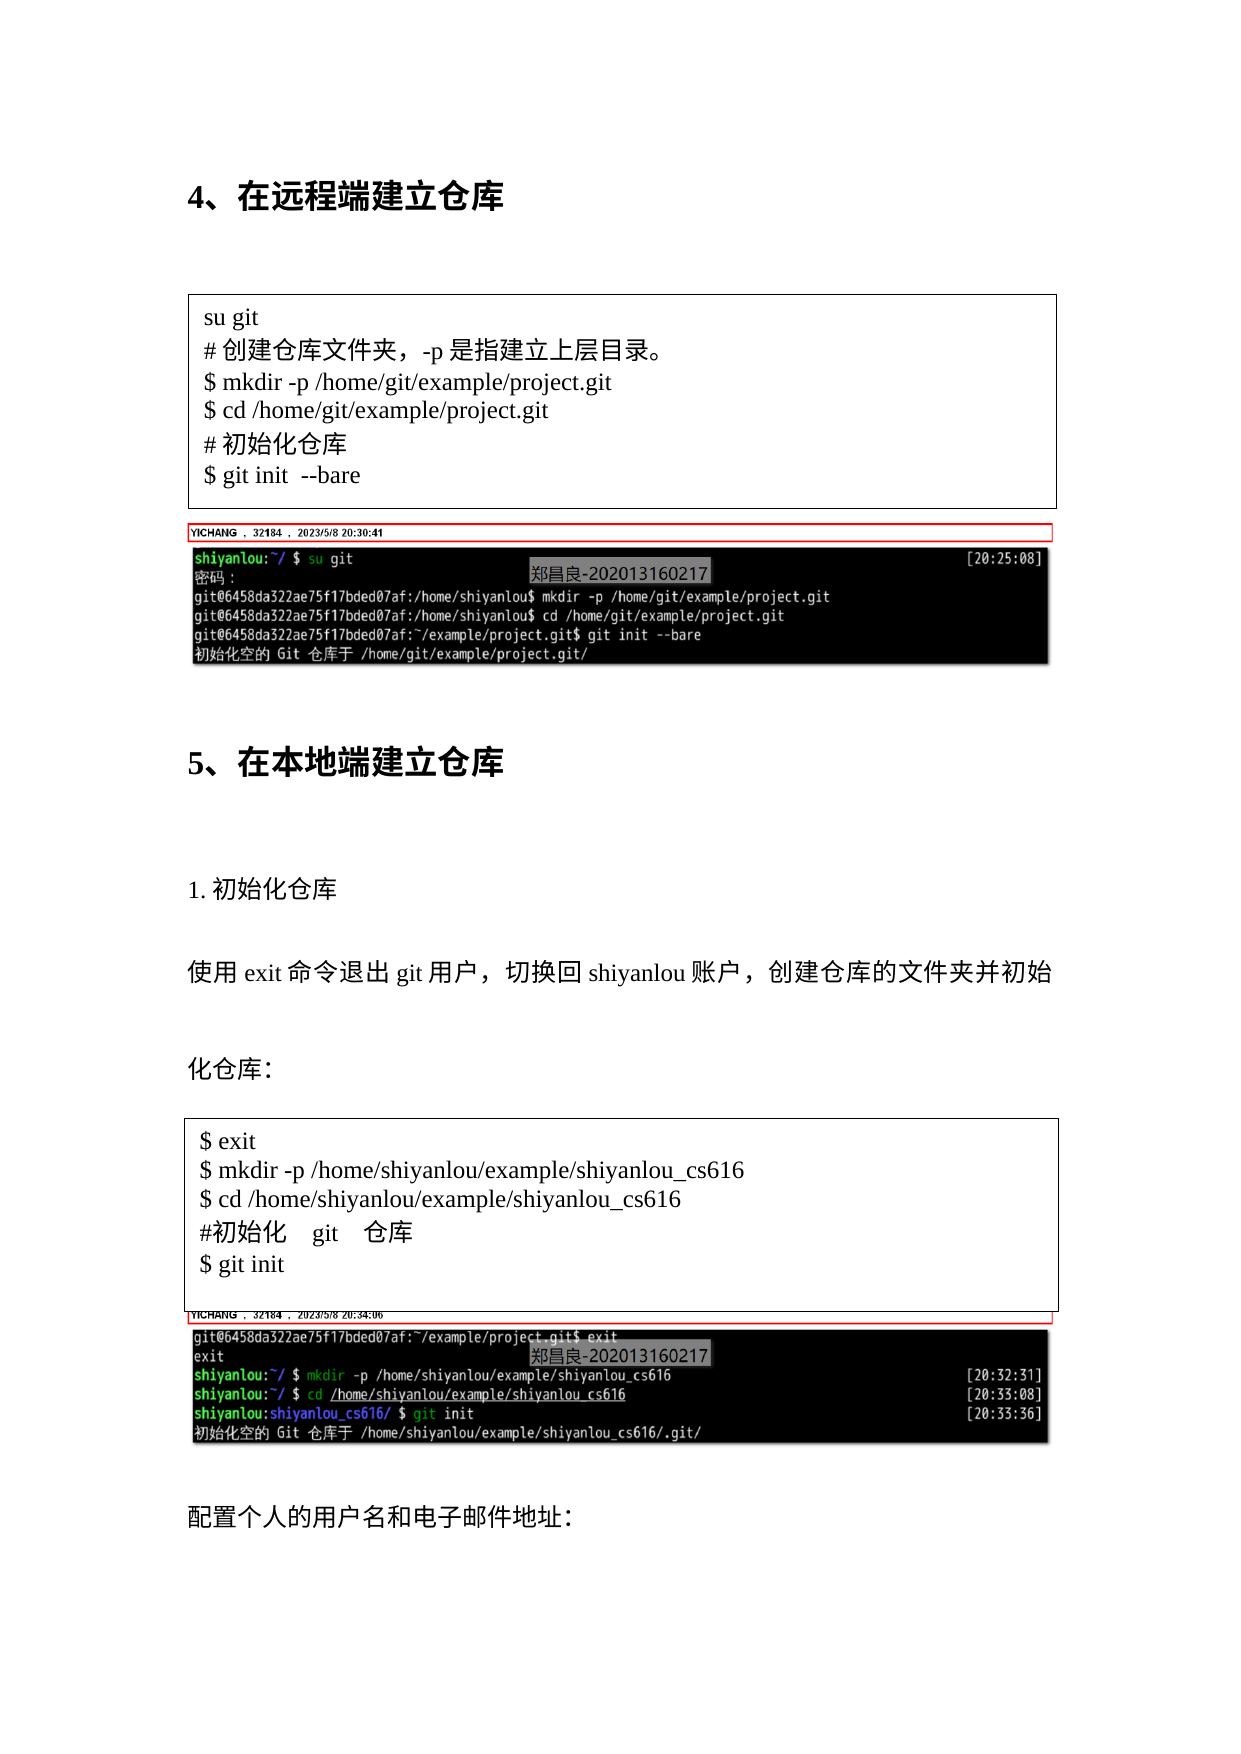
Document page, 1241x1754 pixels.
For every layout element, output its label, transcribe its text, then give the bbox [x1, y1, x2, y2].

text 使用exit命令退出git用户，切换回shiyanlou账户，创建仓库的文件夹并初始化仓库： [187, 938, 1053, 1100]
subtitle 4、在远程端建立仓库 [187, 162, 1053, 227]
text 1. 初始化仓库 [187, 855, 1053, 920]
picture [187, 523, 1053, 669]
picture [187, 1312, 1053, 1448]
subtitle 5、在本地端建立仓库 [187, 727, 1053, 792]
text 配置个人的用户名和电子邮件地址： [187, 1483, 1053, 1548]
